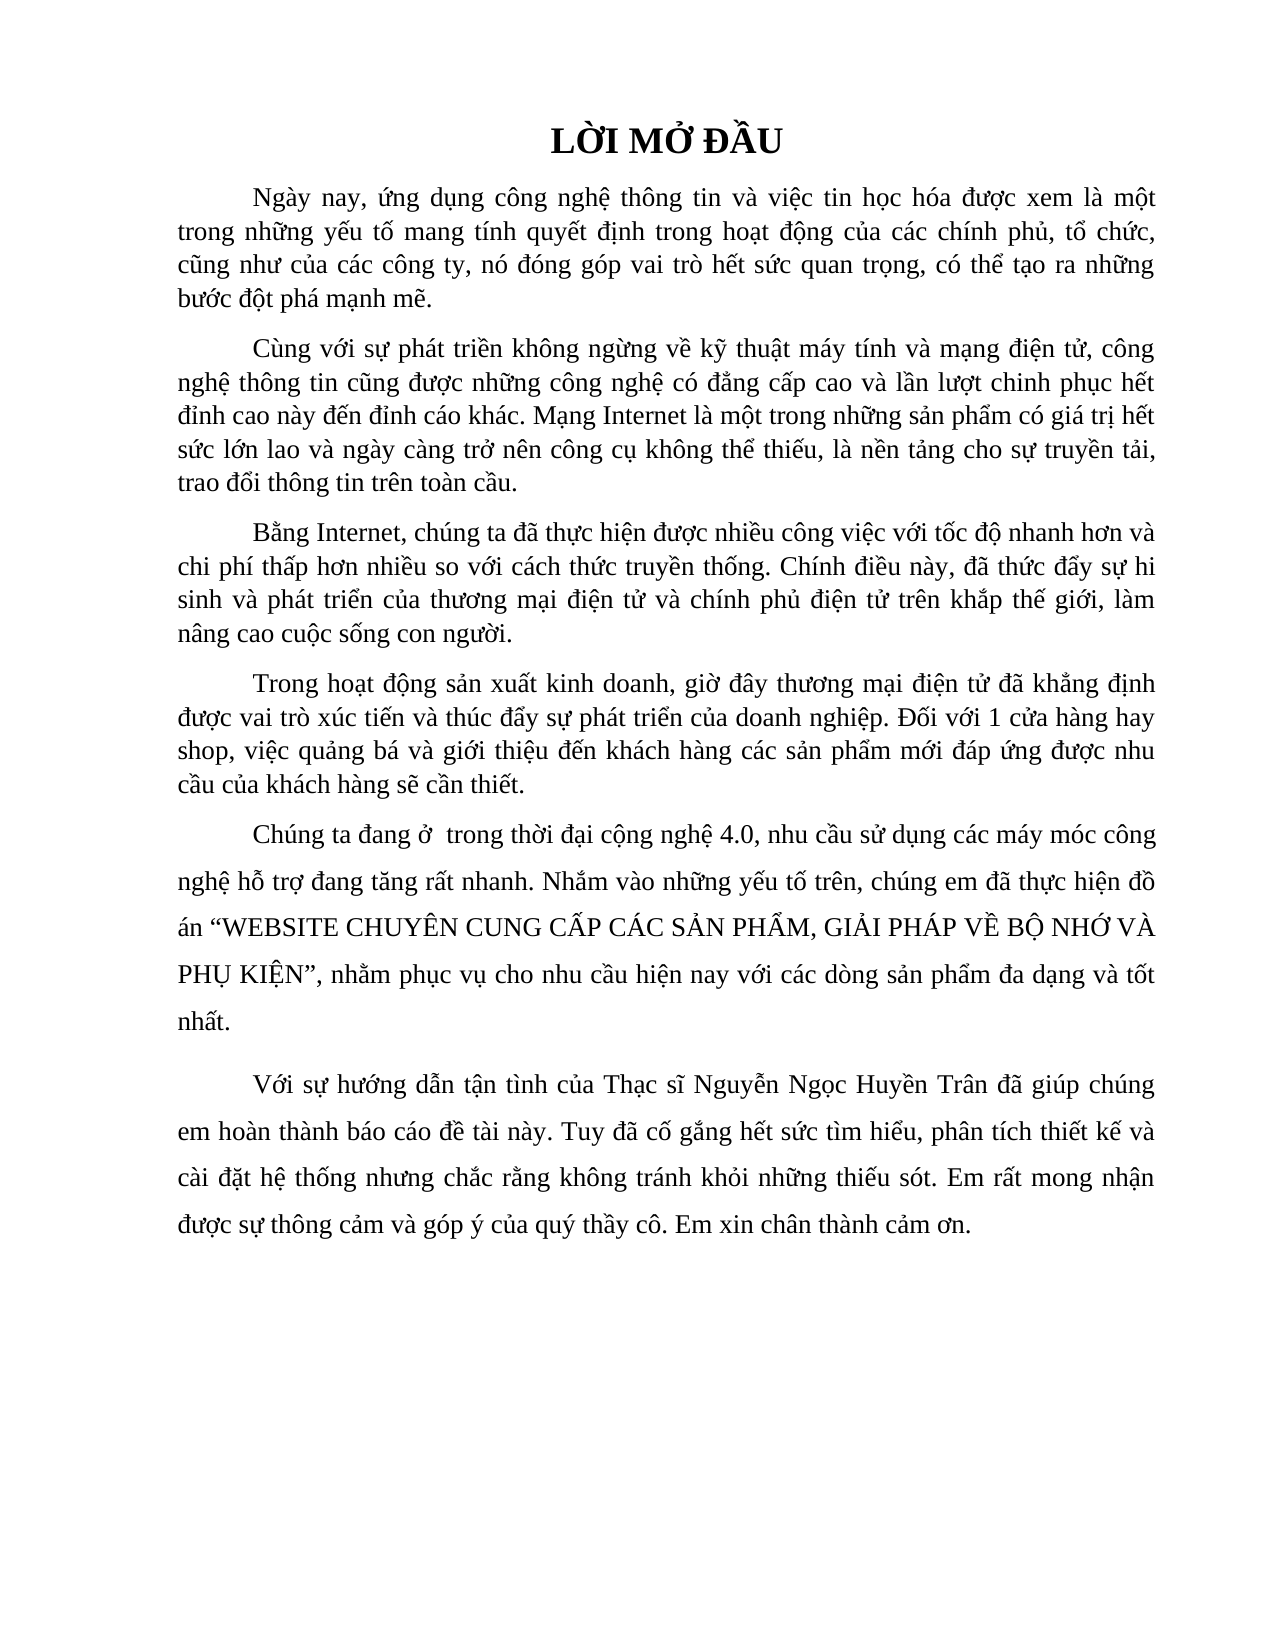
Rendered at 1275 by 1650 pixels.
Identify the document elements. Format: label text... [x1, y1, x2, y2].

text Ngày nay, ứng dụng công nghệ thông tin và việc tin học hóa được xem là một trong những yếu tố mang tính quyết định trong hoạt động của các chính phủ, tổ chức, cũng như của các công ty, nó đóng góp vai trò hết sức quan trọng, có thể tạo ra những bước đột phá mạnh mẽ. [177, 181, 1157, 313]
text Trong hoạt động sản xuất kinh doanh, giờ đây thương mại điện tử đã khẳng định được vai trò xúc tiến và thúc đẩy sự phát triển của doanh nghiệp. Đối với 1 cửa hàng hay shop, việc quảng bá và giới thiệu đến khách hàng các sản phẩm mới đáp ứng được nhu cầu của khách hàng sẽ cần thiết. [177, 667, 1157, 799]
text Bằng Internet, chúng ta đã thực hiện được nhiều công việc với tốc độ nhanh hơn và chi phí thấp hơn nhiều so với cách thức truyền thống. Chính điều này, đã thức đẩy sự hi sinh và phát triển của thương mại điện tử và chính phủ điện tử trên khắp thế giới, làm nâng cao cuộc sống con người. [177, 517, 1157, 648]
text LỜI MỞ ĐẦU [177, 118, 1157, 161]
text Chúng ta đang ở trong thời đại cộng nghệ 4.0, nhu cầu sử dụng các máy móc công nghệ hỗ trợ đang tăng rất nhanh. Nhắm vào những yếu tố trên, chúng em đã thực hiện đồ án “WEBSITE CHUYÊN CUNG CẤP CÁC SẢN PHẨM, GIẢI PHÁP VỀ BỘ NHỚ VÀ PHỤ KIỆN”, nhằm phục vụ cho nhu cầu hiện nay với các dòng sản phẩm đa dạng và tốt nhất. [177, 818, 1157, 1036]
text Với sự hướng dẫn tận tình của Thạc sĩ Nguyễn Ngọc Huyền Trân đã giúp chúng em hoàn thành báo cáo đề tài này. Tuy đã cố gắng hết sức tìm hiểu, phân tích thiết kế và cài đặt hệ thống nhưng chắc rằng không tránh khỏi những thiếu sót. Em rất mong nhận được sự thông cảm và góp ý của quý thầy cô. Em xin chân thành cảm ơn. [177, 1068, 1157, 1239]
text Cùng với sự phát triền không ngừng về kỹ thuật máy tính và mạng điện tử, công nghệ thông tin cũng được những công nghệ có đẳng cấp cao và lần lượt chinh phục hết đỉnh cao này đến đỉnh cáo khác. Mạng Internet là một trong những sản phẩm có giá trị hết sức lớn lao và ngày càng trở nên công cụ không thể thiếu, là nền tảng cho sự truyền tải, trao đổi thông tin trên toàn cầu. [177, 332, 1157, 497]
